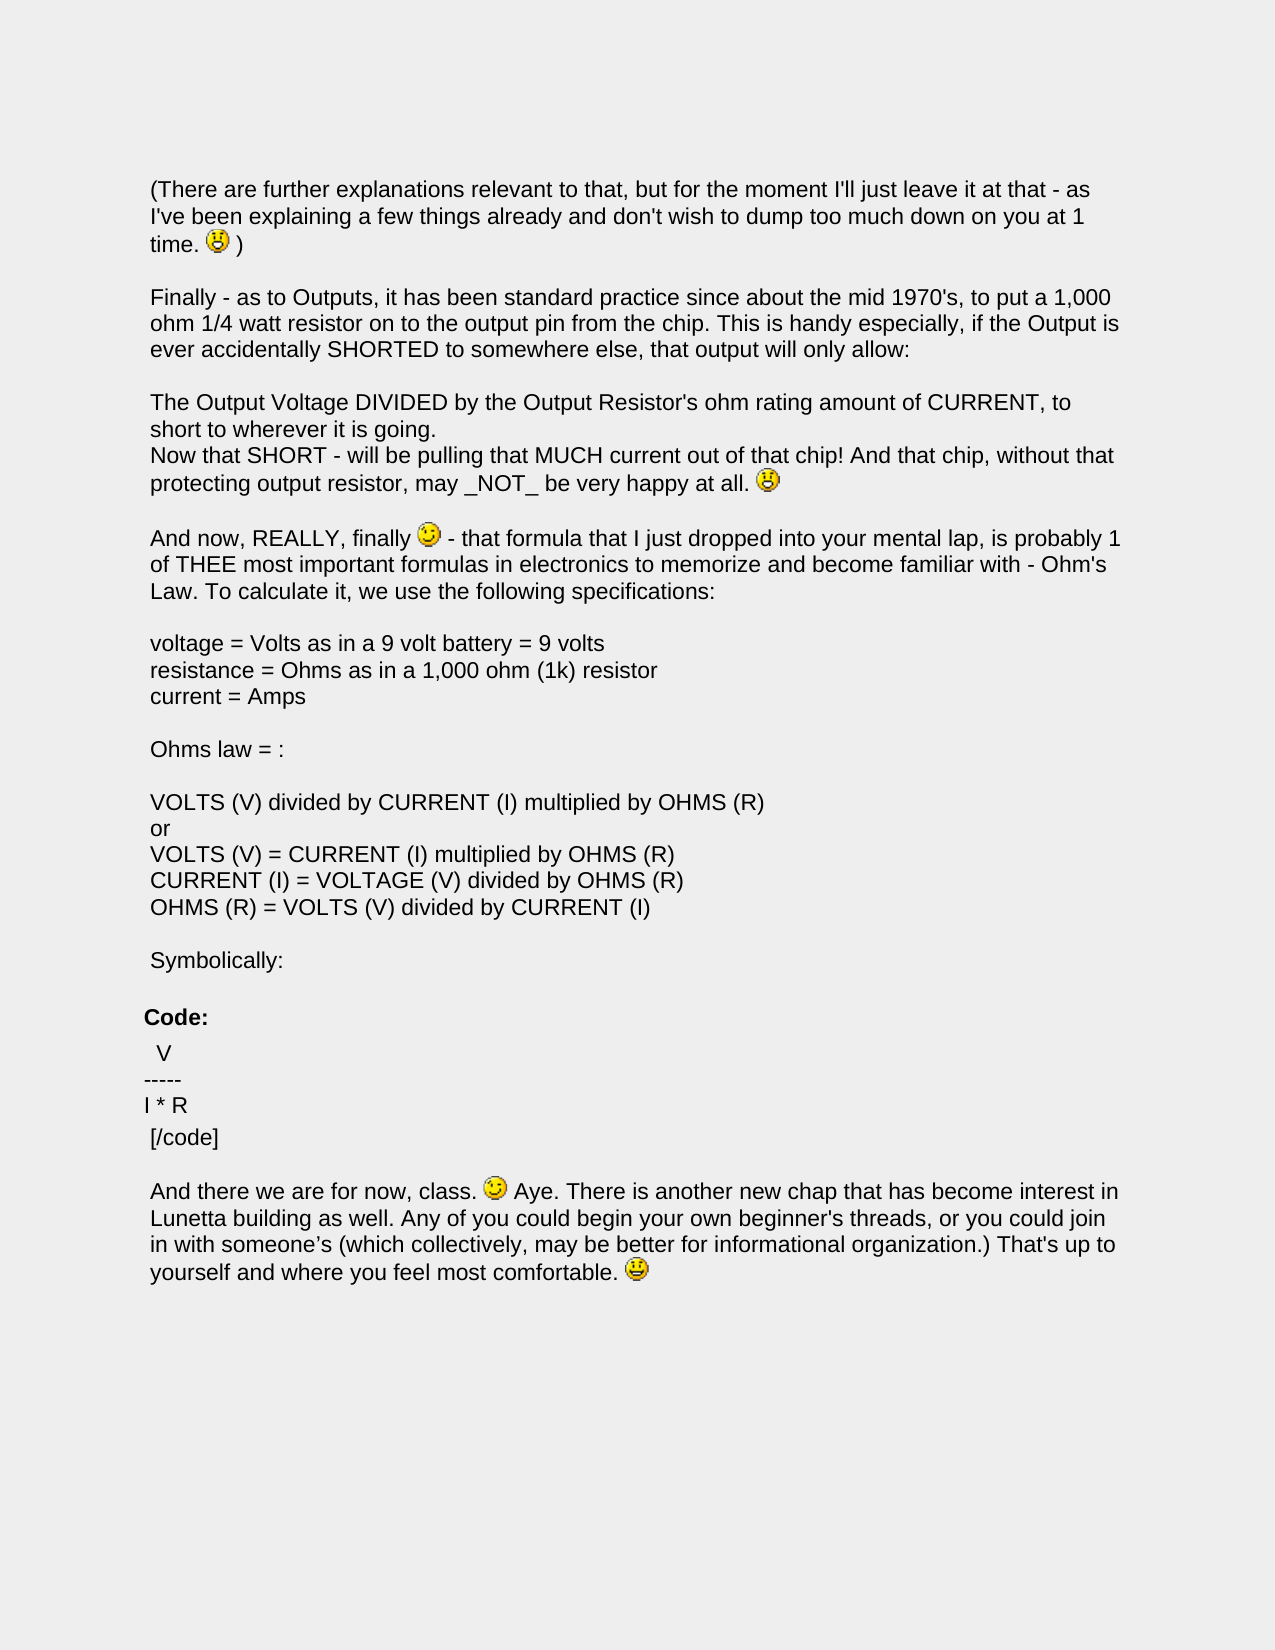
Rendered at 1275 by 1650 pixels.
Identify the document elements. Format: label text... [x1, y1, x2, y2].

table_cell V ----- I * R [139, 1035, 1016, 1123]
text or [150, 815, 1125, 841]
text And there we are for now, class. Aye. There is another new chap that has become interest in Lunetta building as well. Any of you could begin your own beginner's threads, or you could join in with someone’s (which collectively, may be better for informational organization.) That's up to yourself and where you feel most comfortable. [150, 1176, 1125, 1286]
text voltage = Volts as in a 9 volt battery = 9 volts [150, 630, 1125, 657]
text [/code] [150, 1123, 1125, 1150]
picture [483, 1176, 508, 1200]
table_header Code: [139, 999, 1016, 1035]
text Ohms law = : [150, 736, 1125, 762]
text resistance = Ohms as in a 1,000 ohm (1k) resistor [150, 657, 1125, 683]
picture [206, 229, 230, 253]
text CURRENT (I) = VOLTAGE (V) divided by OHMS (R) [150, 867, 1125, 894]
text The Output Voltage DIVIDED by the Output Resistor's ohm rating amount of CURRENT, to short to wherever it is going. [150, 389, 1125, 442]
text Now that SHORT - will be pulling that MUCH current out of that chip! And that chip, without that protecting output resistor, may _NOT_ be very happy at all. [150, 442, 1125, 497]
text VOLTS (V) = CURRENT (I) multiplied by OHMS (R) [150, 841, 1125, 867]
picture [625, 1257, 649, 1281]
text current = Amps [150, 683, 1125, 709]
picture [417, 522, 441, 547]
text Symbolically: [150, 947, 1125, 973]
text And now, REALLY, finally - that formula that I just dropped into your mental lap, is probably 1 of THEE most important formulas in electronics to memorize and become familiar with - Ohm's Law. To calculate it, we use the following specifications: [150, 523, 1125, 604]
text VOLTS (V) divided by CURRENT (I) multiplied by OHMS (R) [150, 788, 1125, 815]
text (There are further explanations relevant to that, but for the moment I'll just leave it at that - as I've been explaining a few things already and don't wish to dump too much down on you at 1 time. ) [150, 176, 1125, 257]
text Finally - as to Outputs, it has been standard practice since about the mid 1970's, to put a 1,000 ohm 1/4 watt resistor on to the output pin from the chip. This is handy especially, if the Output is ever accidentally SHORTED to somewhere else, that output will only allow: [150, 284, 1125, 363]
text OHMS (R) = VOLTS (V) divided by CURRENT (I) [150, 894, 1125, 920]
picture [756, 468, 780, 492]
